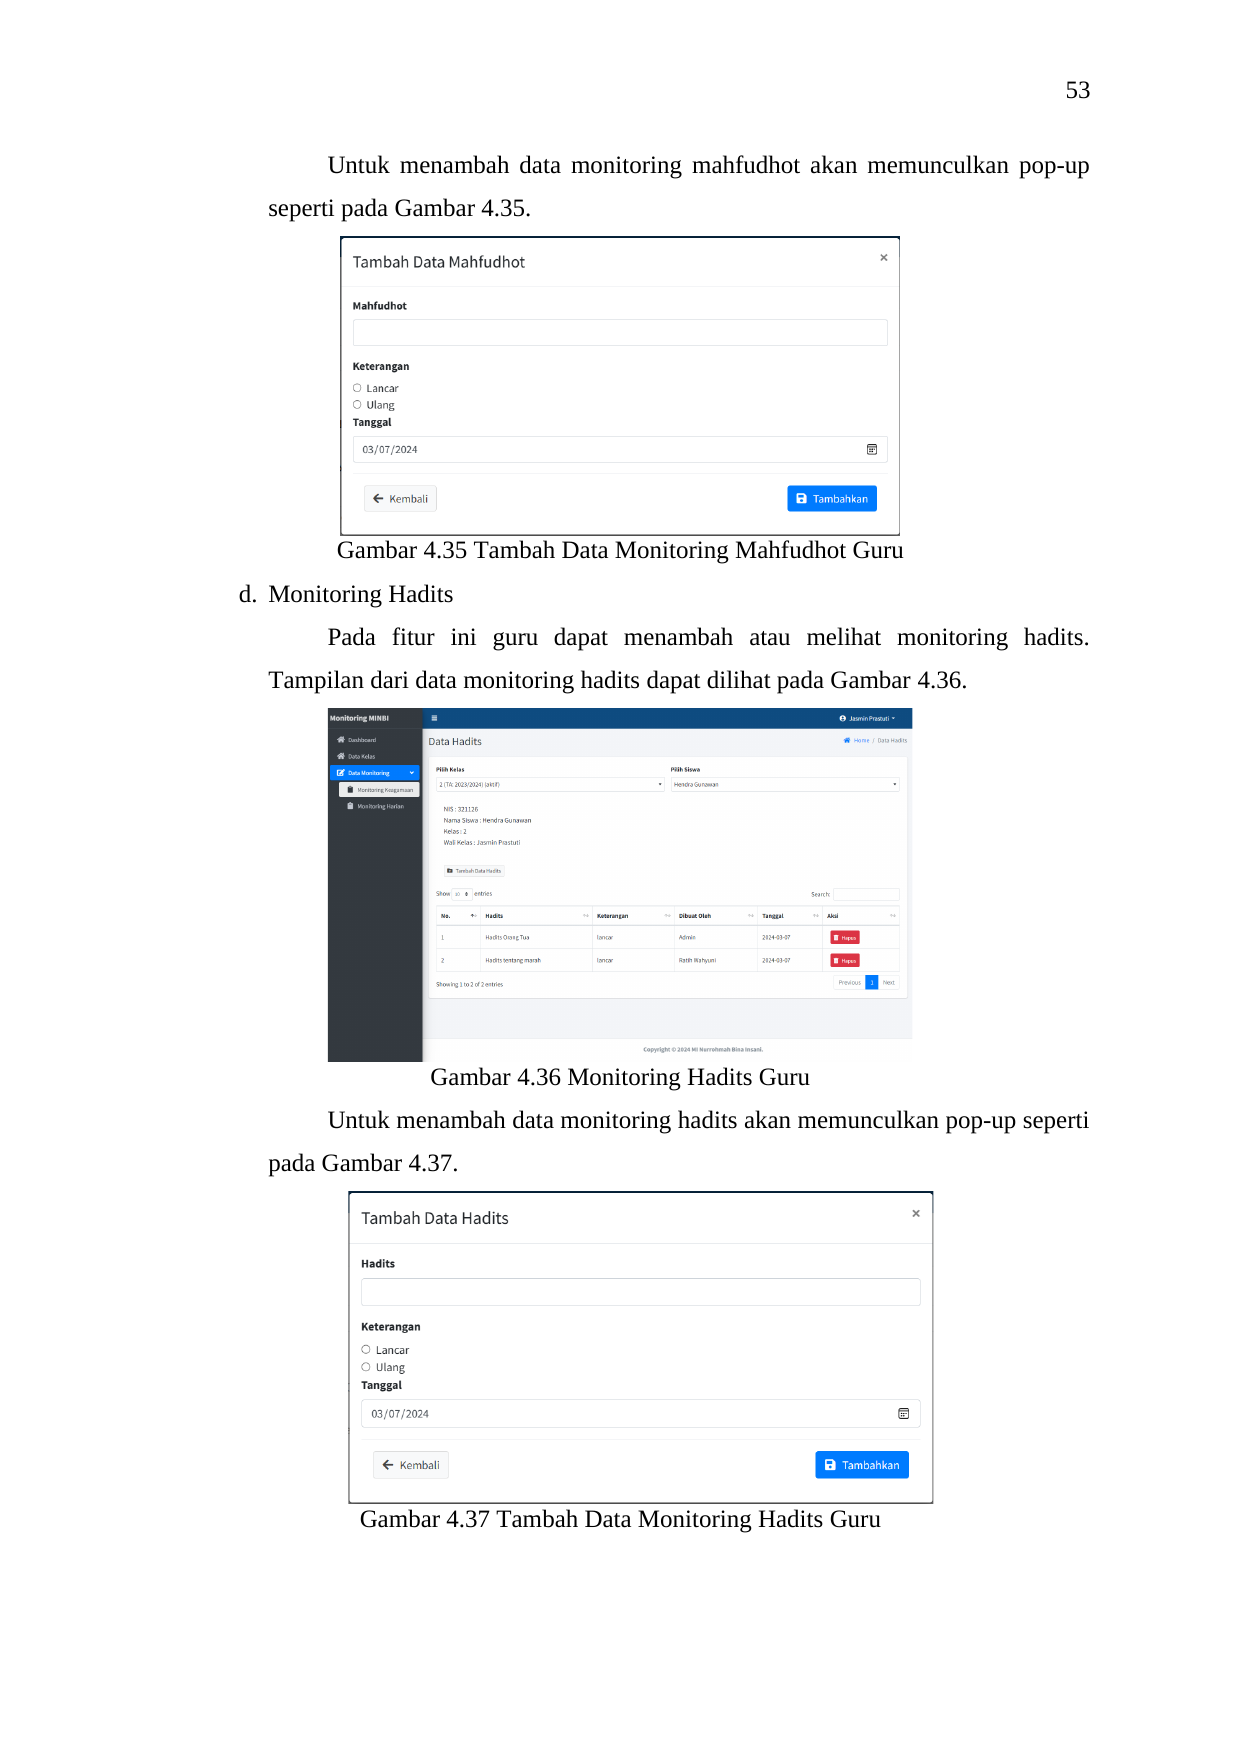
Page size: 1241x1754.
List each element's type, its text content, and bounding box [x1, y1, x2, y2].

text Gambar 4.37 Tambah Data Monitoring Hadits Guru [150, 1504, 1090, 1532]
list Monitoring Hadits [239, 579, 1090, 607]
picture [327, 708, 913, 1062]
text Untuk menambah data monitoring mahfudhot akan memunculkan pop-up seperti pada Gambar 4.35. [268, 150, 1090, 222]
picture [348, 1191, 934, 1504]
picture [340, 236, 900, 536]
text Gambar 4.36 Monitoring Hadits Guru [150, 1062, 1090, 1091]
text Pada fitur ini guru dapat menambah atau melihat monitoring hadits. Tampilan dari data monitoring hadits dapat dilihat pada Gambar 4.36. [268, 622, 1090, 694]
text Untuk menambah data monitoring hadits akan memunculkan pop-up seperti pada Gambar 4.37. [268, 1105, 1090, 1177]
text Gambar 4.35 Tambah Data Monitoring Mahfudhot Guru [150, 536, 1090, 564]
